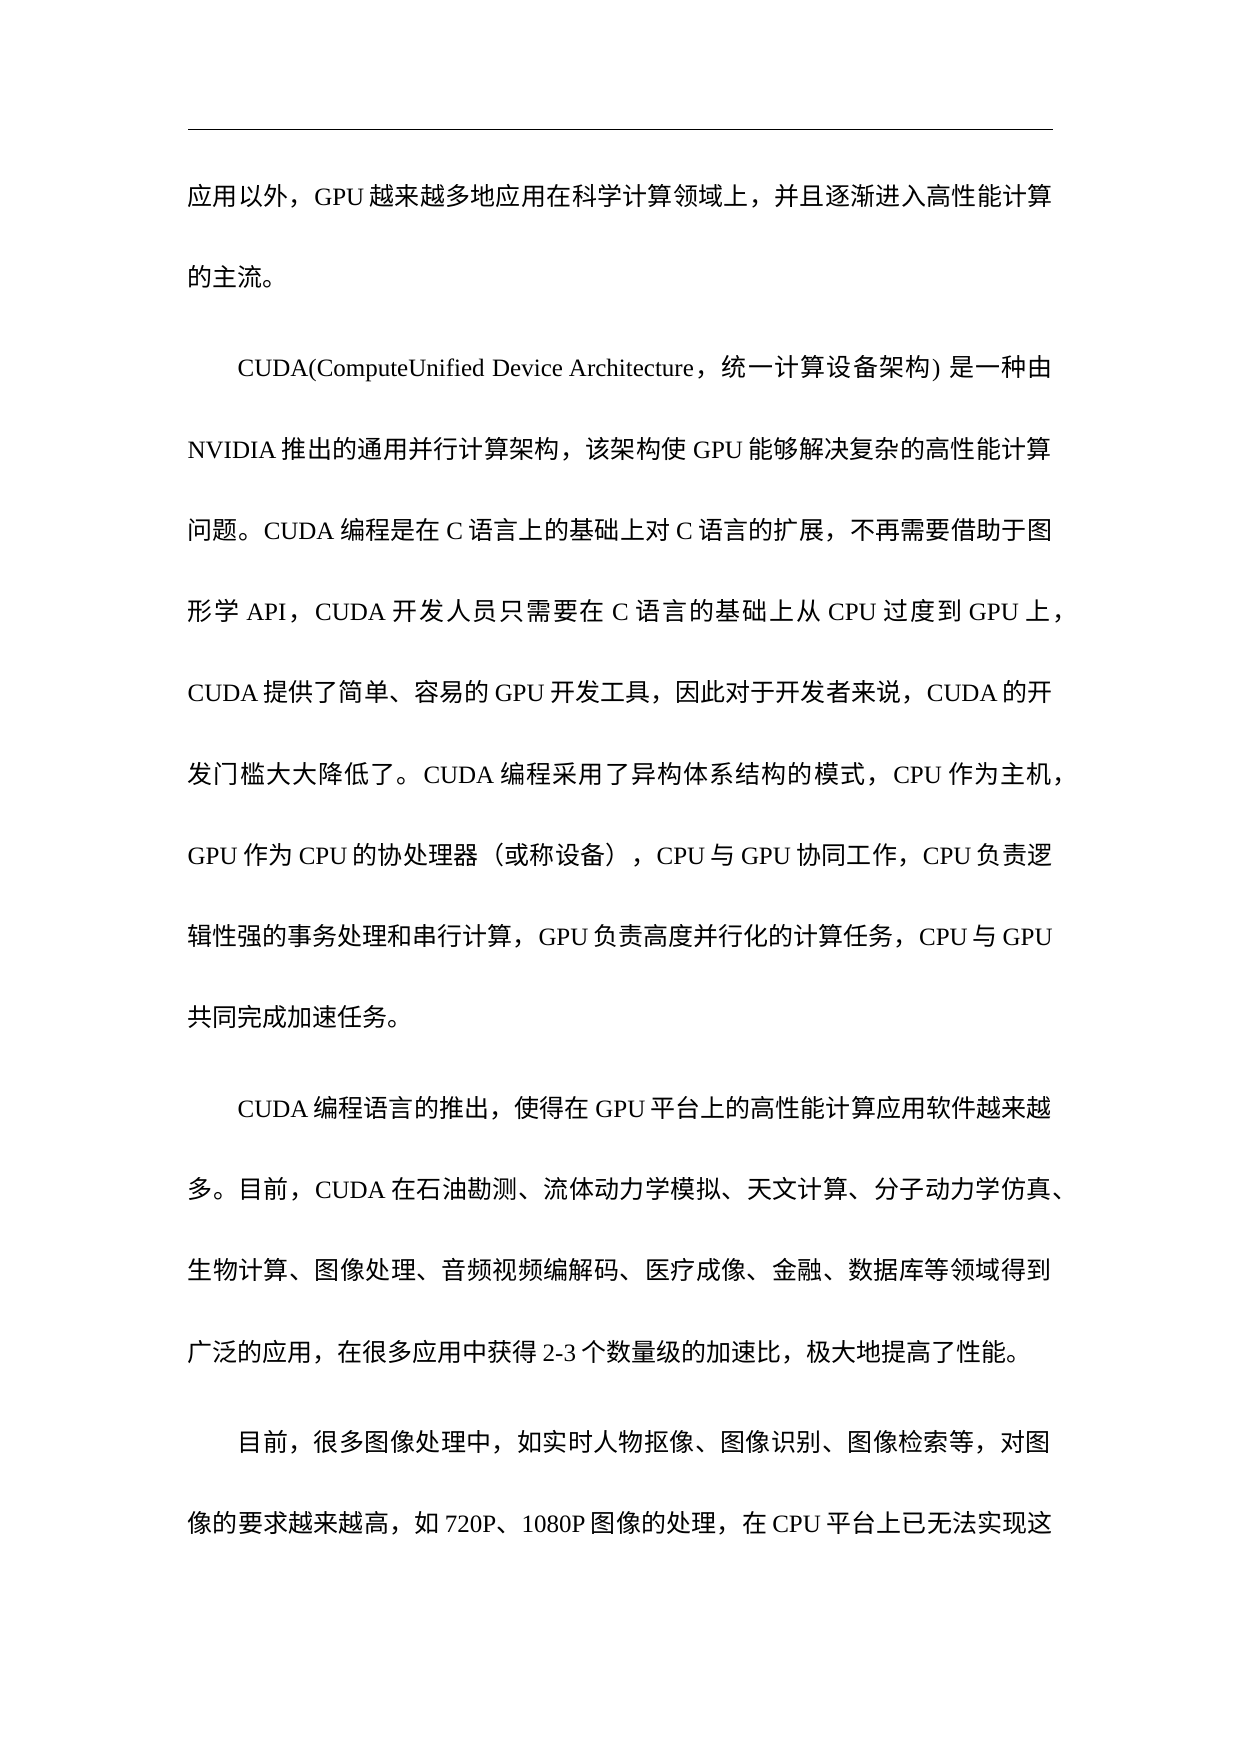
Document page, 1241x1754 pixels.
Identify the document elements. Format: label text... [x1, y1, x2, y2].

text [187, 1408, 1053, 1554]
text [187, 162, 1053, 308]
text CUDA(ComputeUnified Device Architecture，统一计算设备架构) 是一种由NVIDIA推出的通用并行计算架构，该架构使GPU能够解决复杂的高性能计算问题。CUDA编程是在C语言上的基础上对C语言的扩展，不再需要借助于图形学API，CUDA开发人员只需要在C语言的基础上从CPU过度到GPU上，CUDA提供了简单、容易的GPU开发工具，因此对于开发者来说，CUDA的开发门槛大大降低了。CUDA编程采用了异构体系结构的模式，CPU作为主机，GPU作为CPU的协处理器（或称设备），CPU与GPU协同工作，CPU负责逻辑性强的事务处理和串行计算，GPU负责高度并行化的计算任务，CPU与GPU共同完成加速任务。 [187, 333, 1053, 1048]
text CUDA编程语言的推出，使得在GPU平台上的高性能计算应用软件越来越多。目前，CUDA在石油勘测、流体动力学模拟、天文计算、分子动力学仿真、生物计算、图像处理、音频视频编解码、医疗成像、金融、数据库等领域得到广泛的应用，在很多应用中获得2-3个数量级的加速比，极大地提高了性能。 [187, 1074, 1053, 1383]
